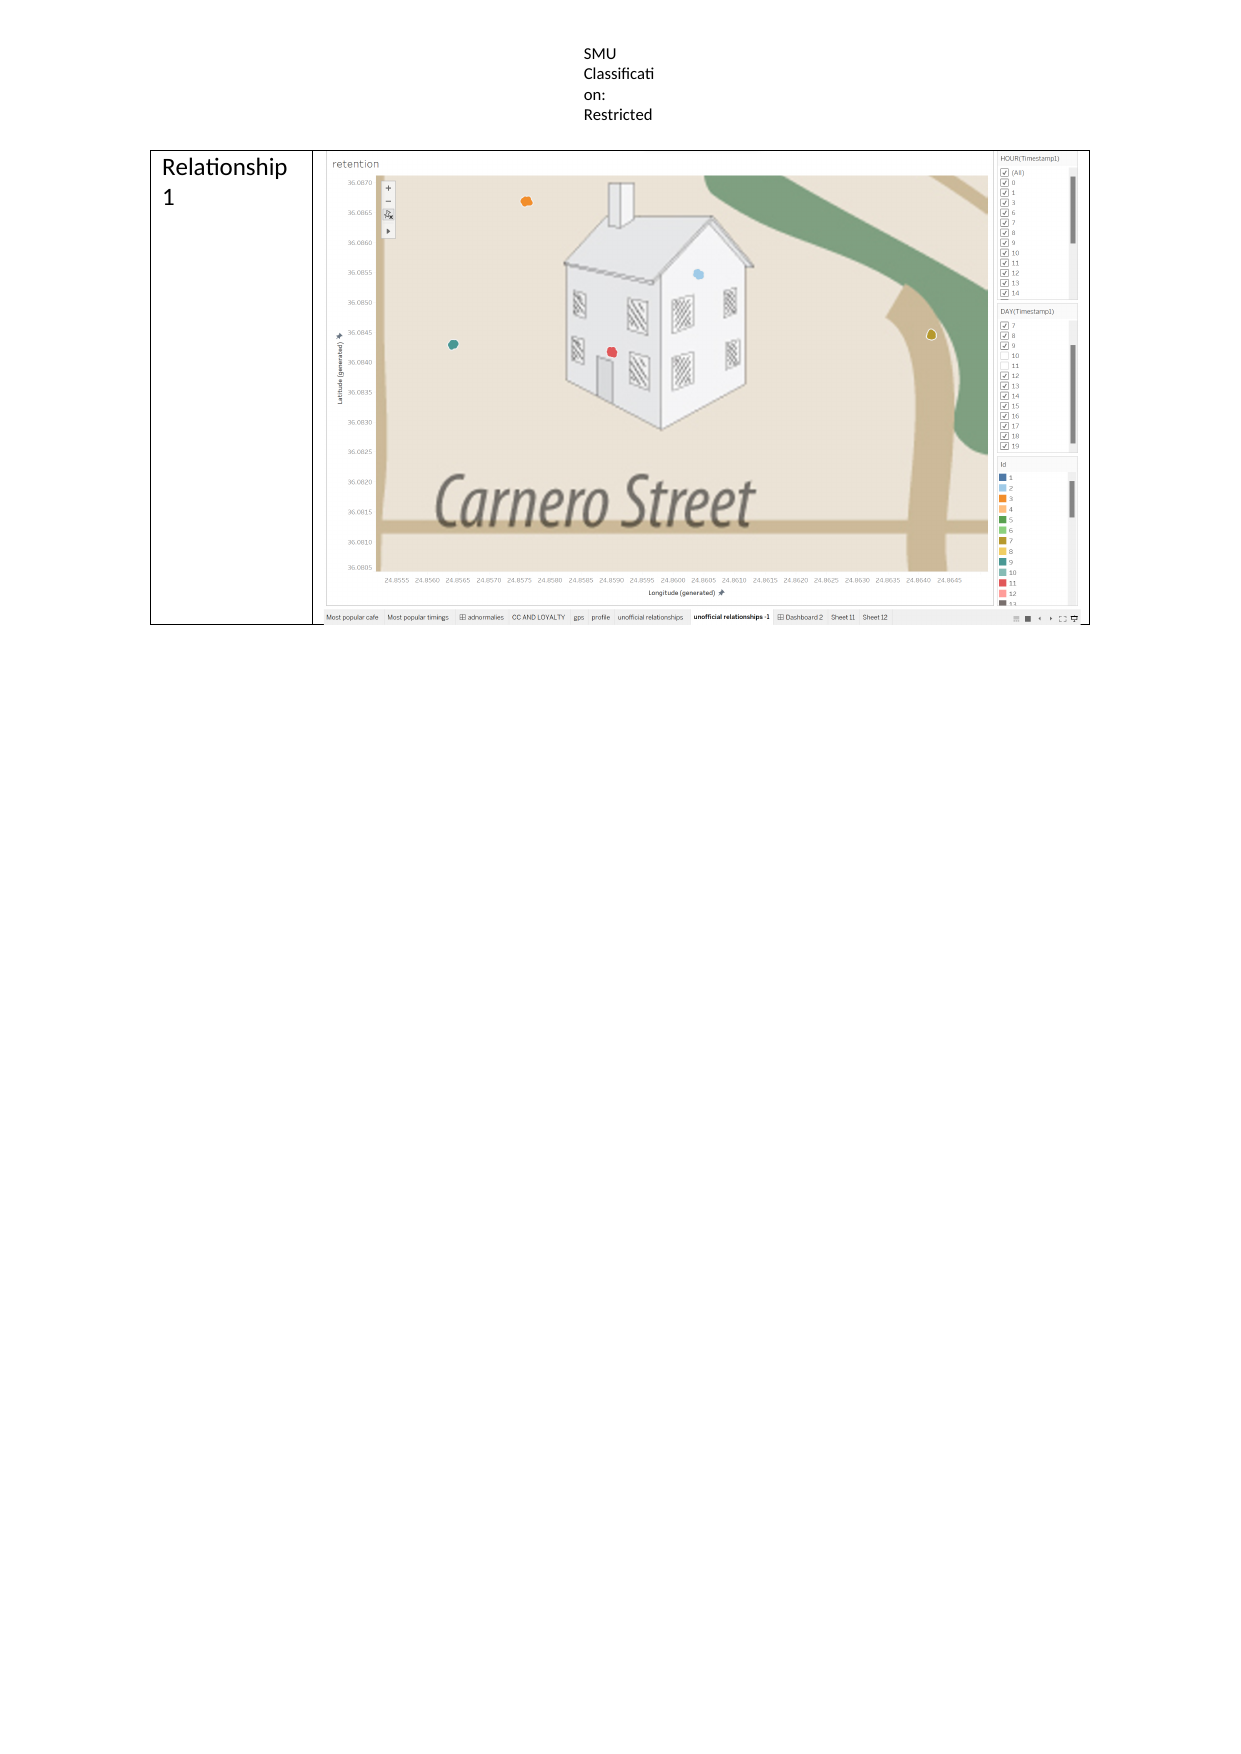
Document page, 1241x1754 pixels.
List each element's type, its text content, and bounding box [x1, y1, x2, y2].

table_header [1081, 151, 1089, 624]
table_header [313, 151, 323, 624]
table_header Relationship 1 [151, 151, 312, 624]
picture [323, 151, 1081, 625]
